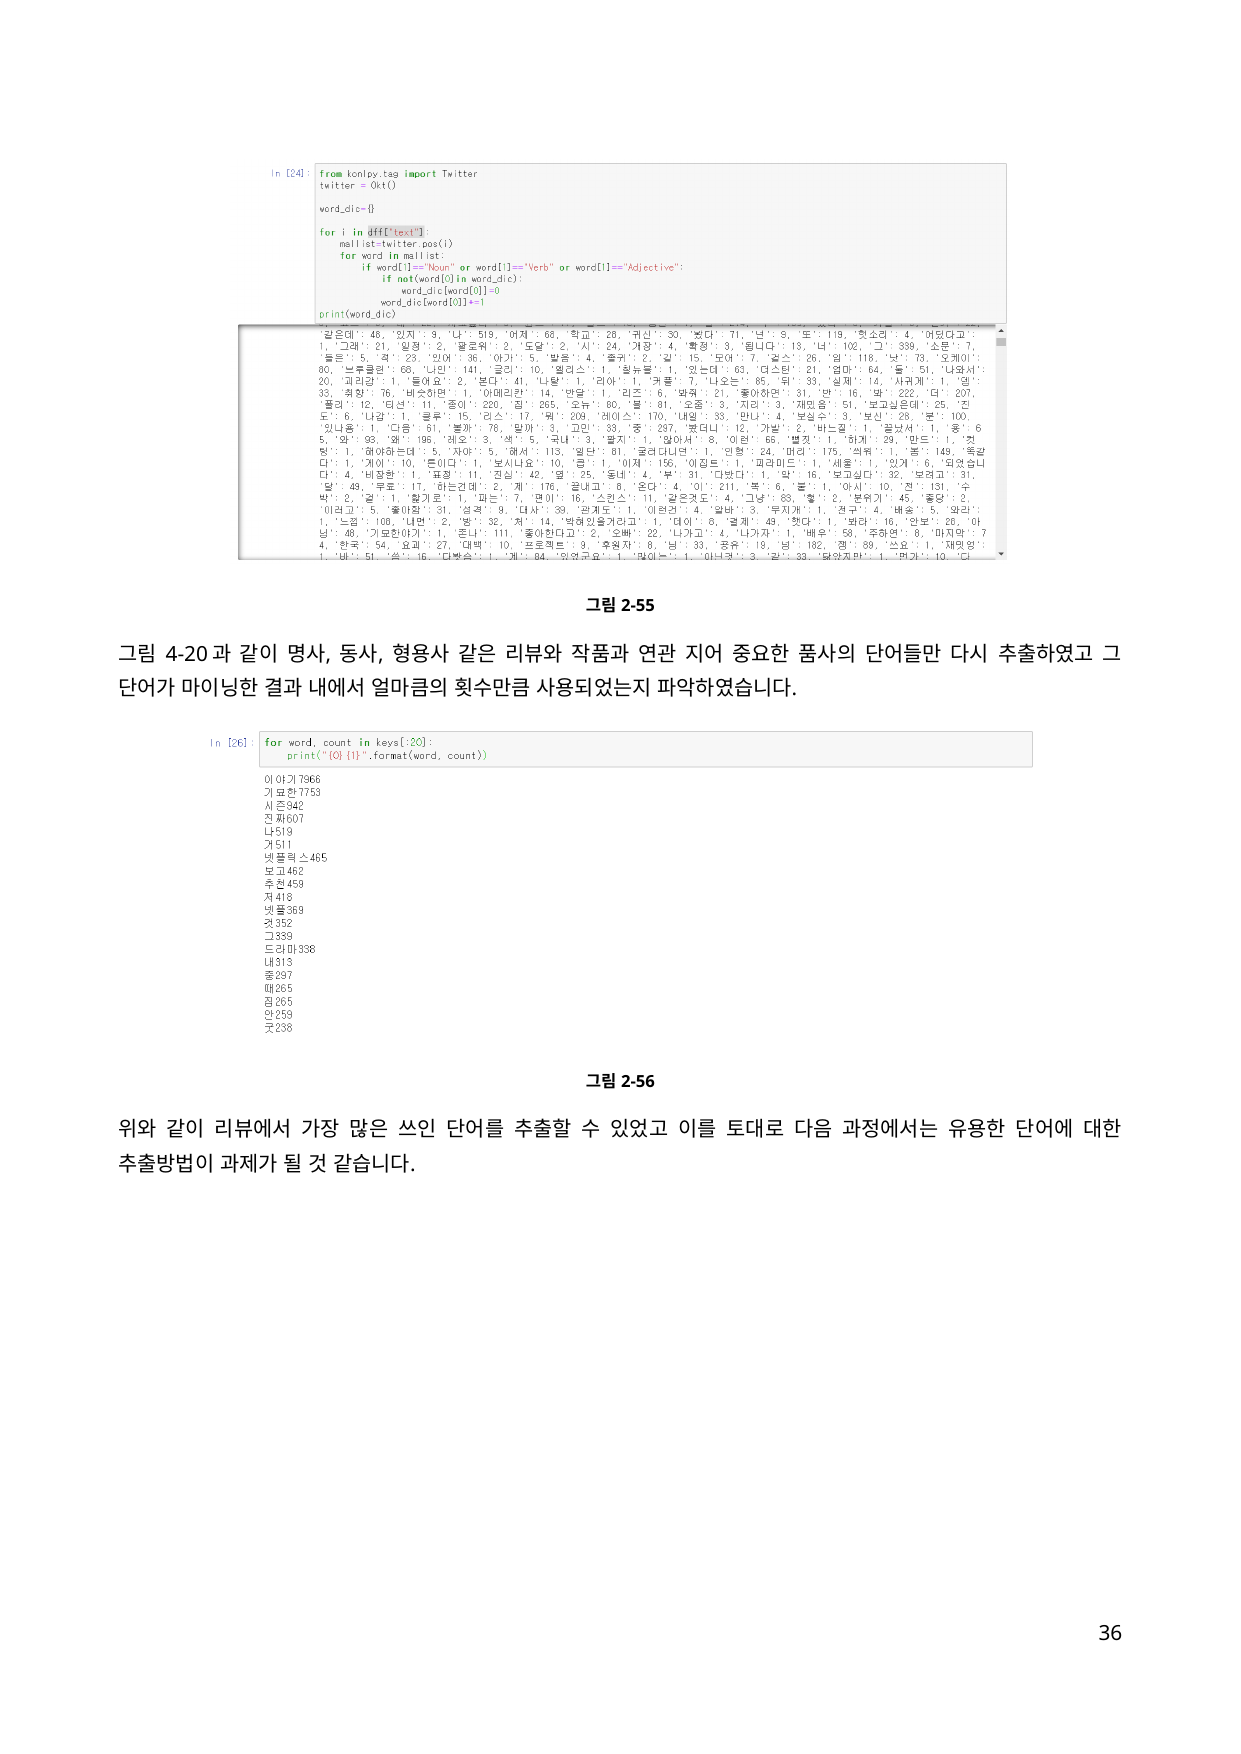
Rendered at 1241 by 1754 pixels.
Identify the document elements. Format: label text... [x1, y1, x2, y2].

text 위와 같이 리뷰에서 가장 많은 쓰인 단어를 추출할 수 있었고 이를 토대로 다음 과정에서는 유용한 단어에 대한 추출방법이 과제가 될 것 같습니다. [118, 1112, 1122, 1177]
picture [230, 159, 1011, 564]
picture [203, 727, 1038, 1039]
text 그림 4-20과 같이 명사, 동사, 형용사 같은 리뷰와 작품과 연관 지어 중요한 품사의 단어들만 다시 추출하였고 그 단어가 마이닝한 결과 내에서 얼마큼의 횟수만큼 사용되었는지 파악하였습니다. [118, 637, 1122, 702]
text 그림 2-55 [118, 592, 1122, 617]
text 그림 2-56 [118, 1068, 1122, 1092]
